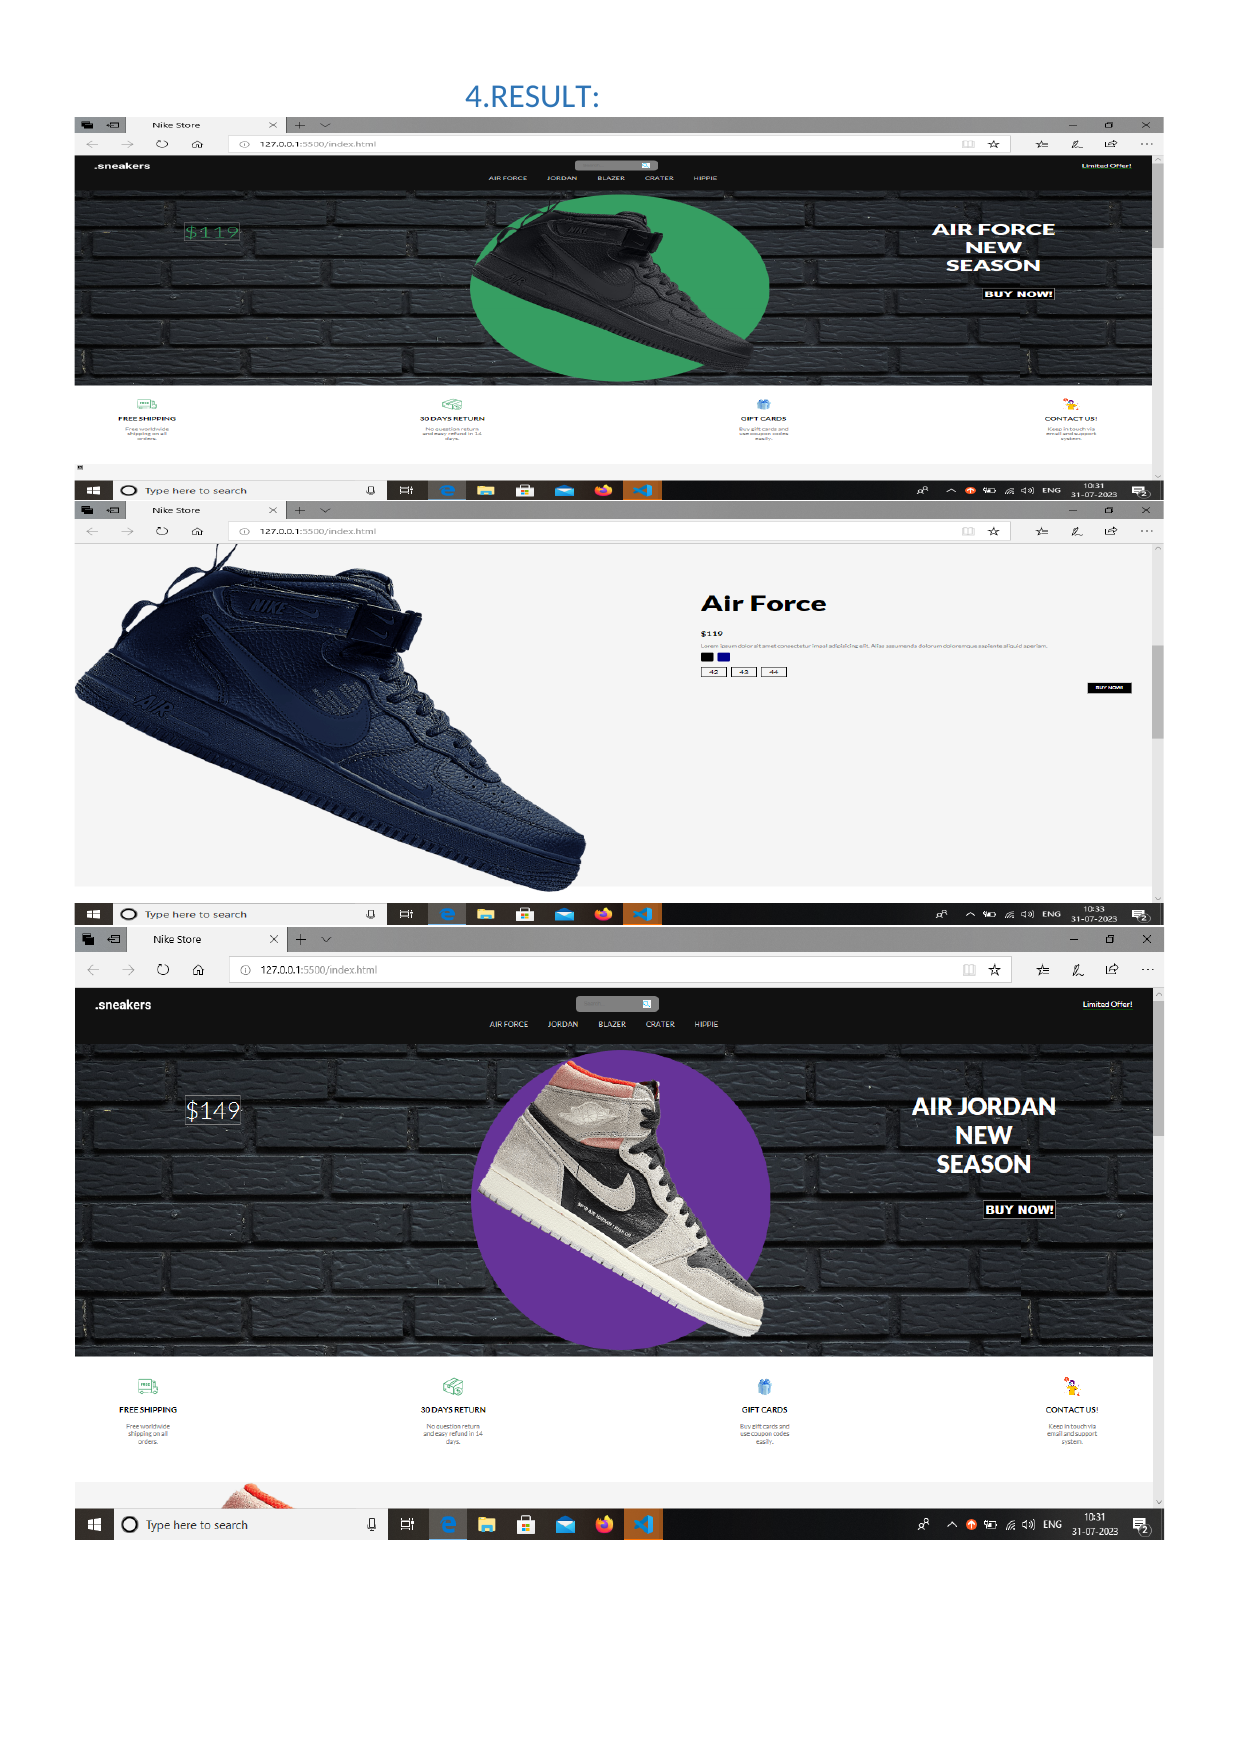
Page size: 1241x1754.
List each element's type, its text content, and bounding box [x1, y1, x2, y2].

picture [75, 927, 1165, 1540]
picture [74, 501, 1164, 925]
picture [74, 117, 1164, 500]
